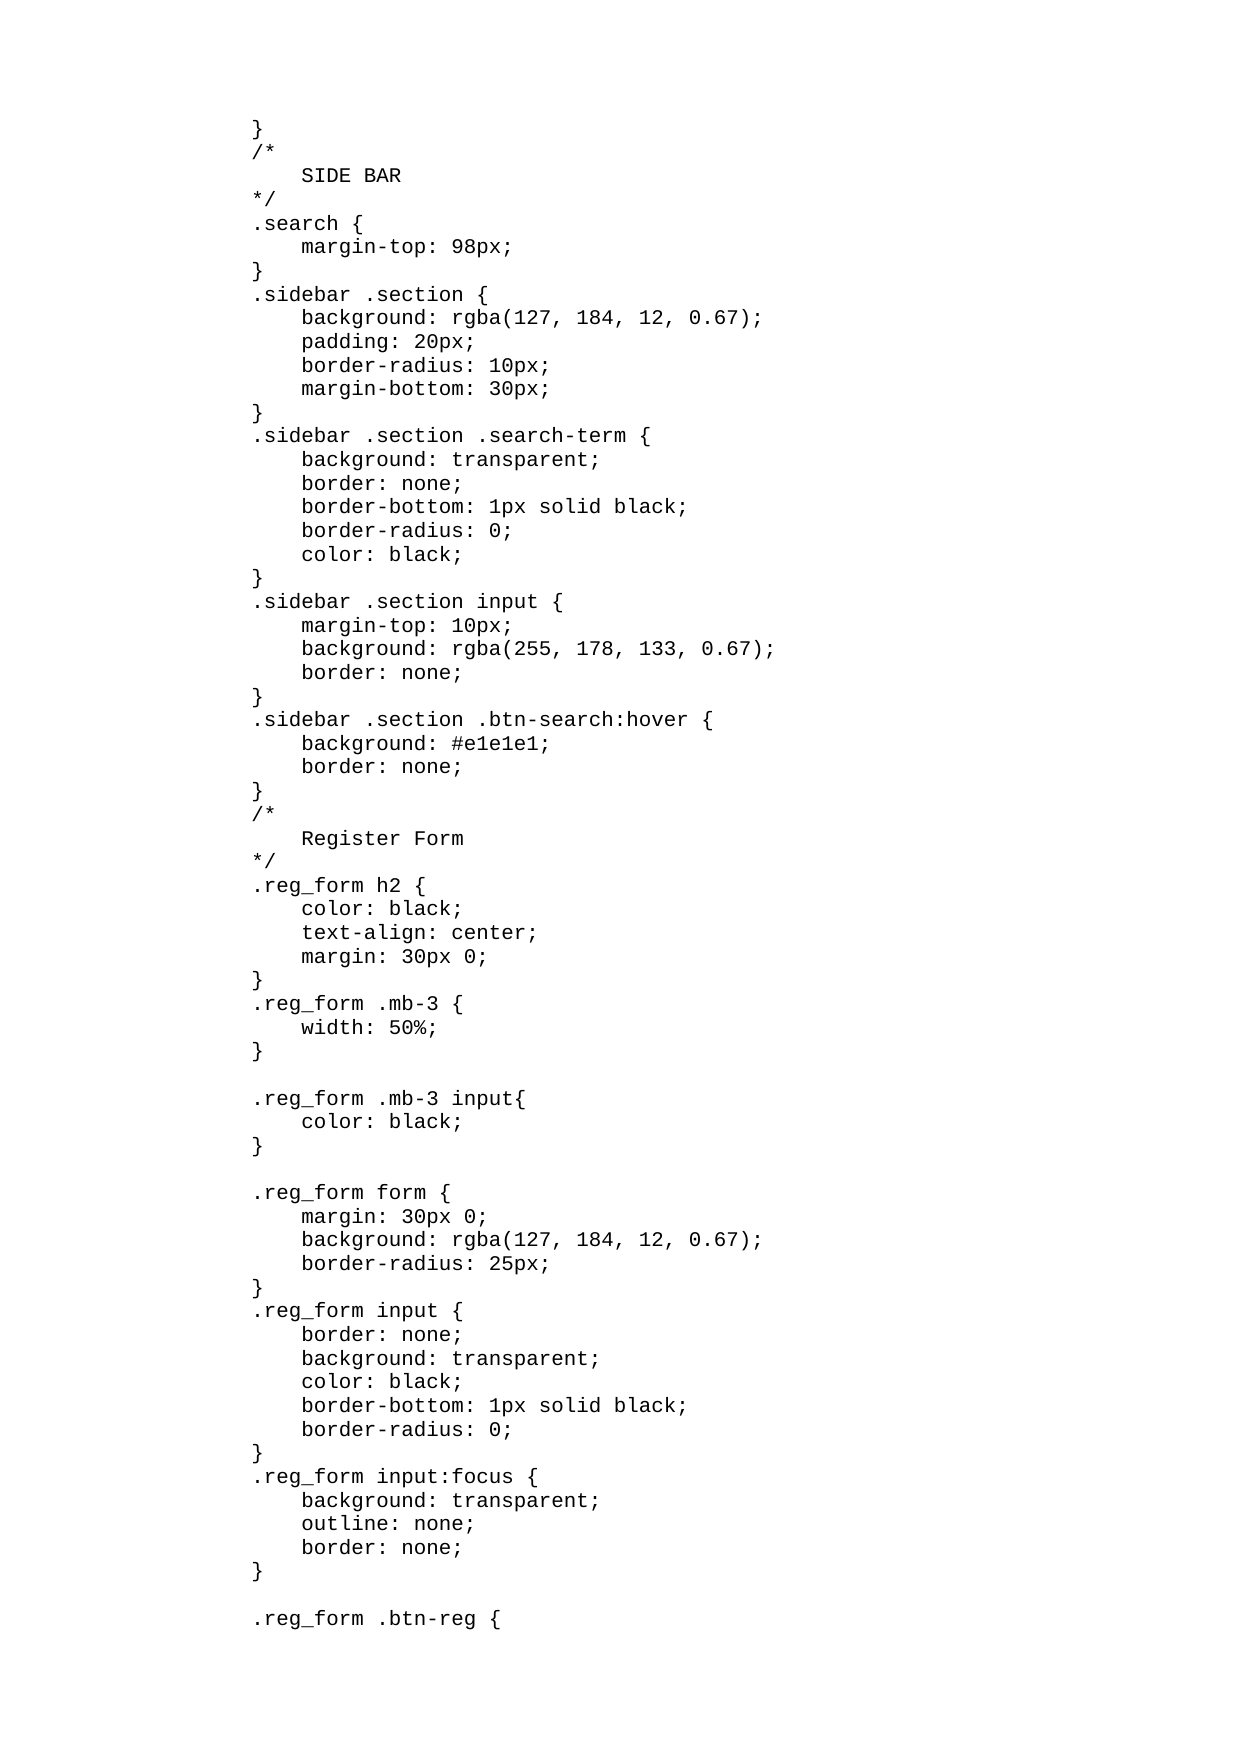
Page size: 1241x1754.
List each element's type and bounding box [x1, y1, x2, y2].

text [251, 118, 1152, 1631]
